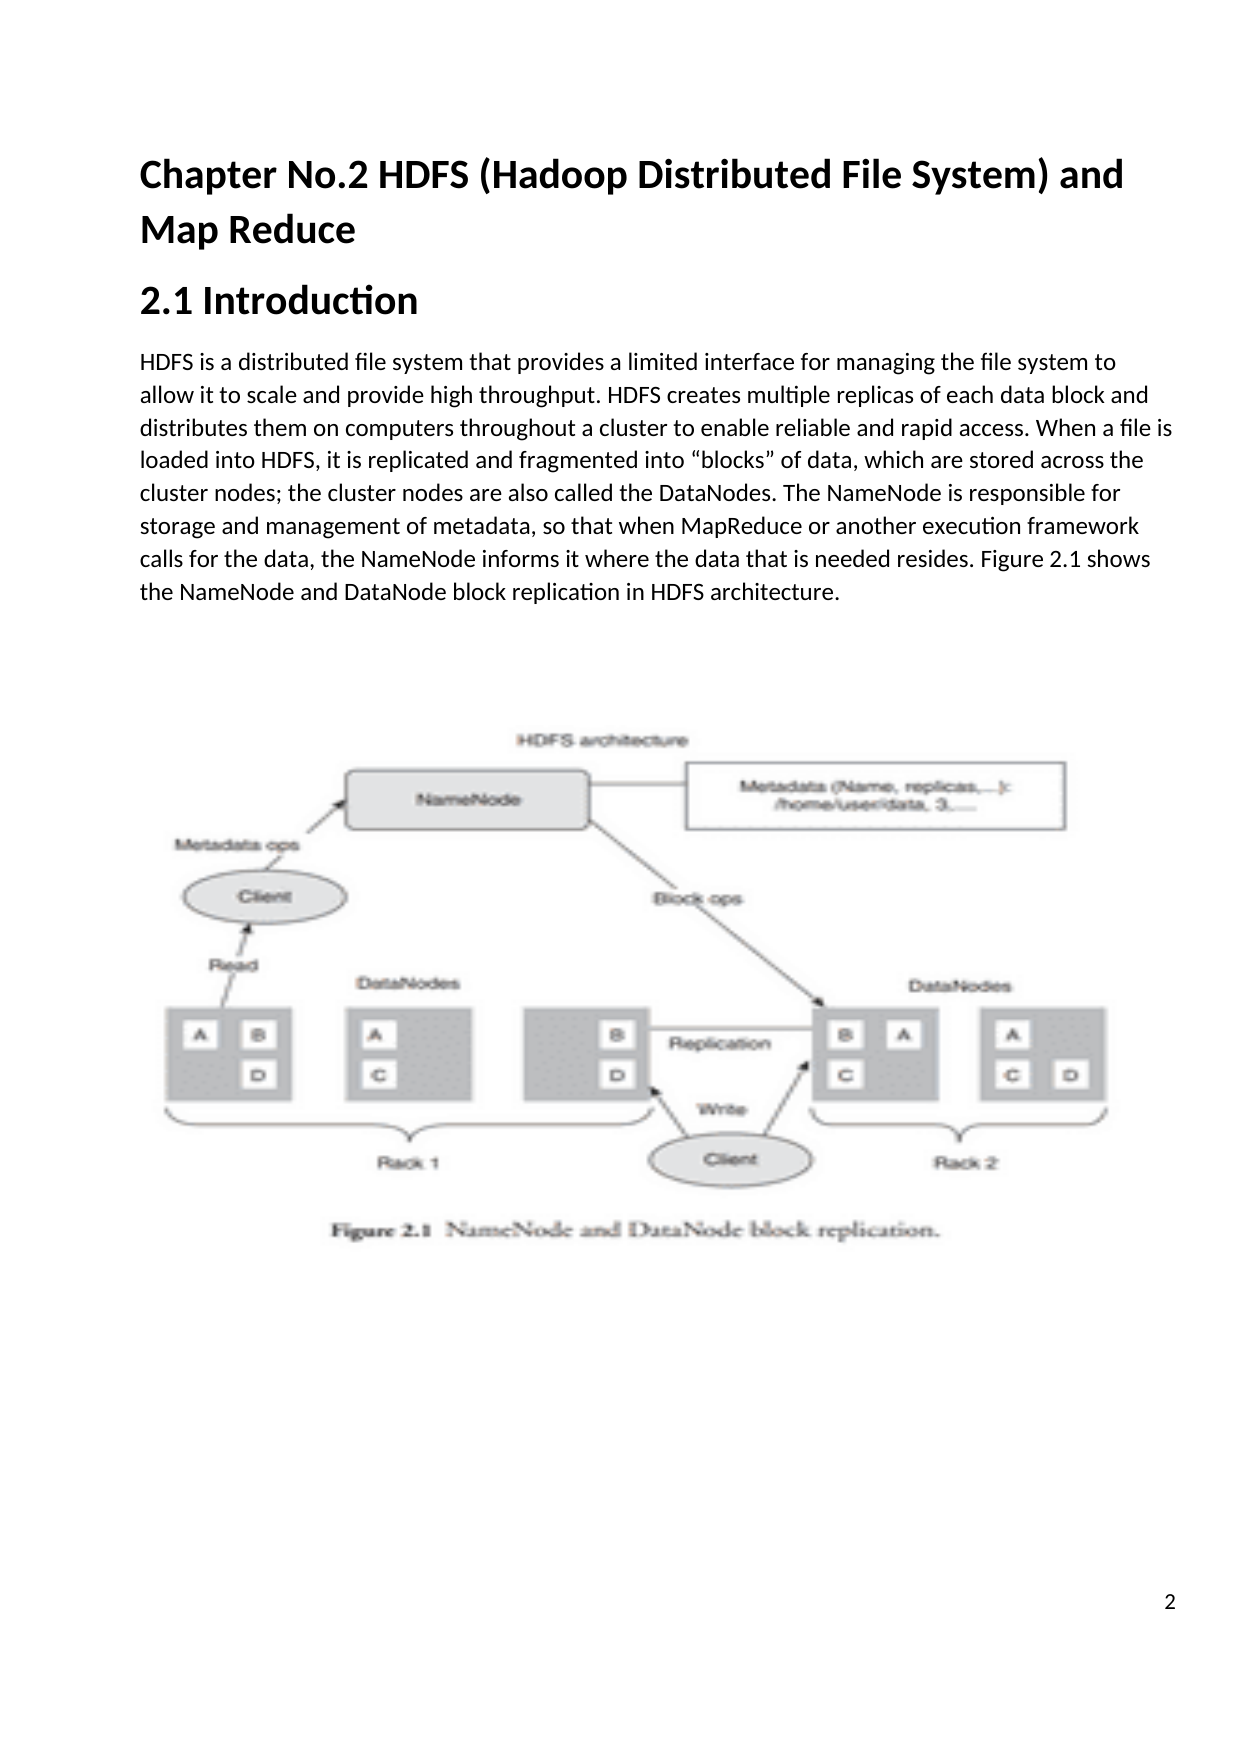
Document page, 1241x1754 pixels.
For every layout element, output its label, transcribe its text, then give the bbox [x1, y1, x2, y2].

text 2.1 Introduction [139, 274, 1176, 325]
picture [139, 725, 1147, 1265]
text Chapter No.2 HDFS (Hadoop Distributed File System) and Map Reduce [139, 148, 1176, 254]
text HDFS is a distributed file system that provides a limited interface for managing the file system to allow it to scale and provide high throughput. HDFS creates multiple replicas of each data block and distributes them on computers throughout a cluster to enable reliable and rapid access. When a file is loaded into HDFS, it is replicated and fragmented into “blocks” of data, which are stored across the cluster nodes; the cluster nodes are also called the DataNodes. The NameNode is responsible for storage and management of metadata, so that when MapReduce or another execution framework calls for the data, the NameNode informs it where the data that is needed resides. Figure 2.1 shows the NameNode and DataNode block replication in HDFS architecture. [139, 346, 1176, 607]
